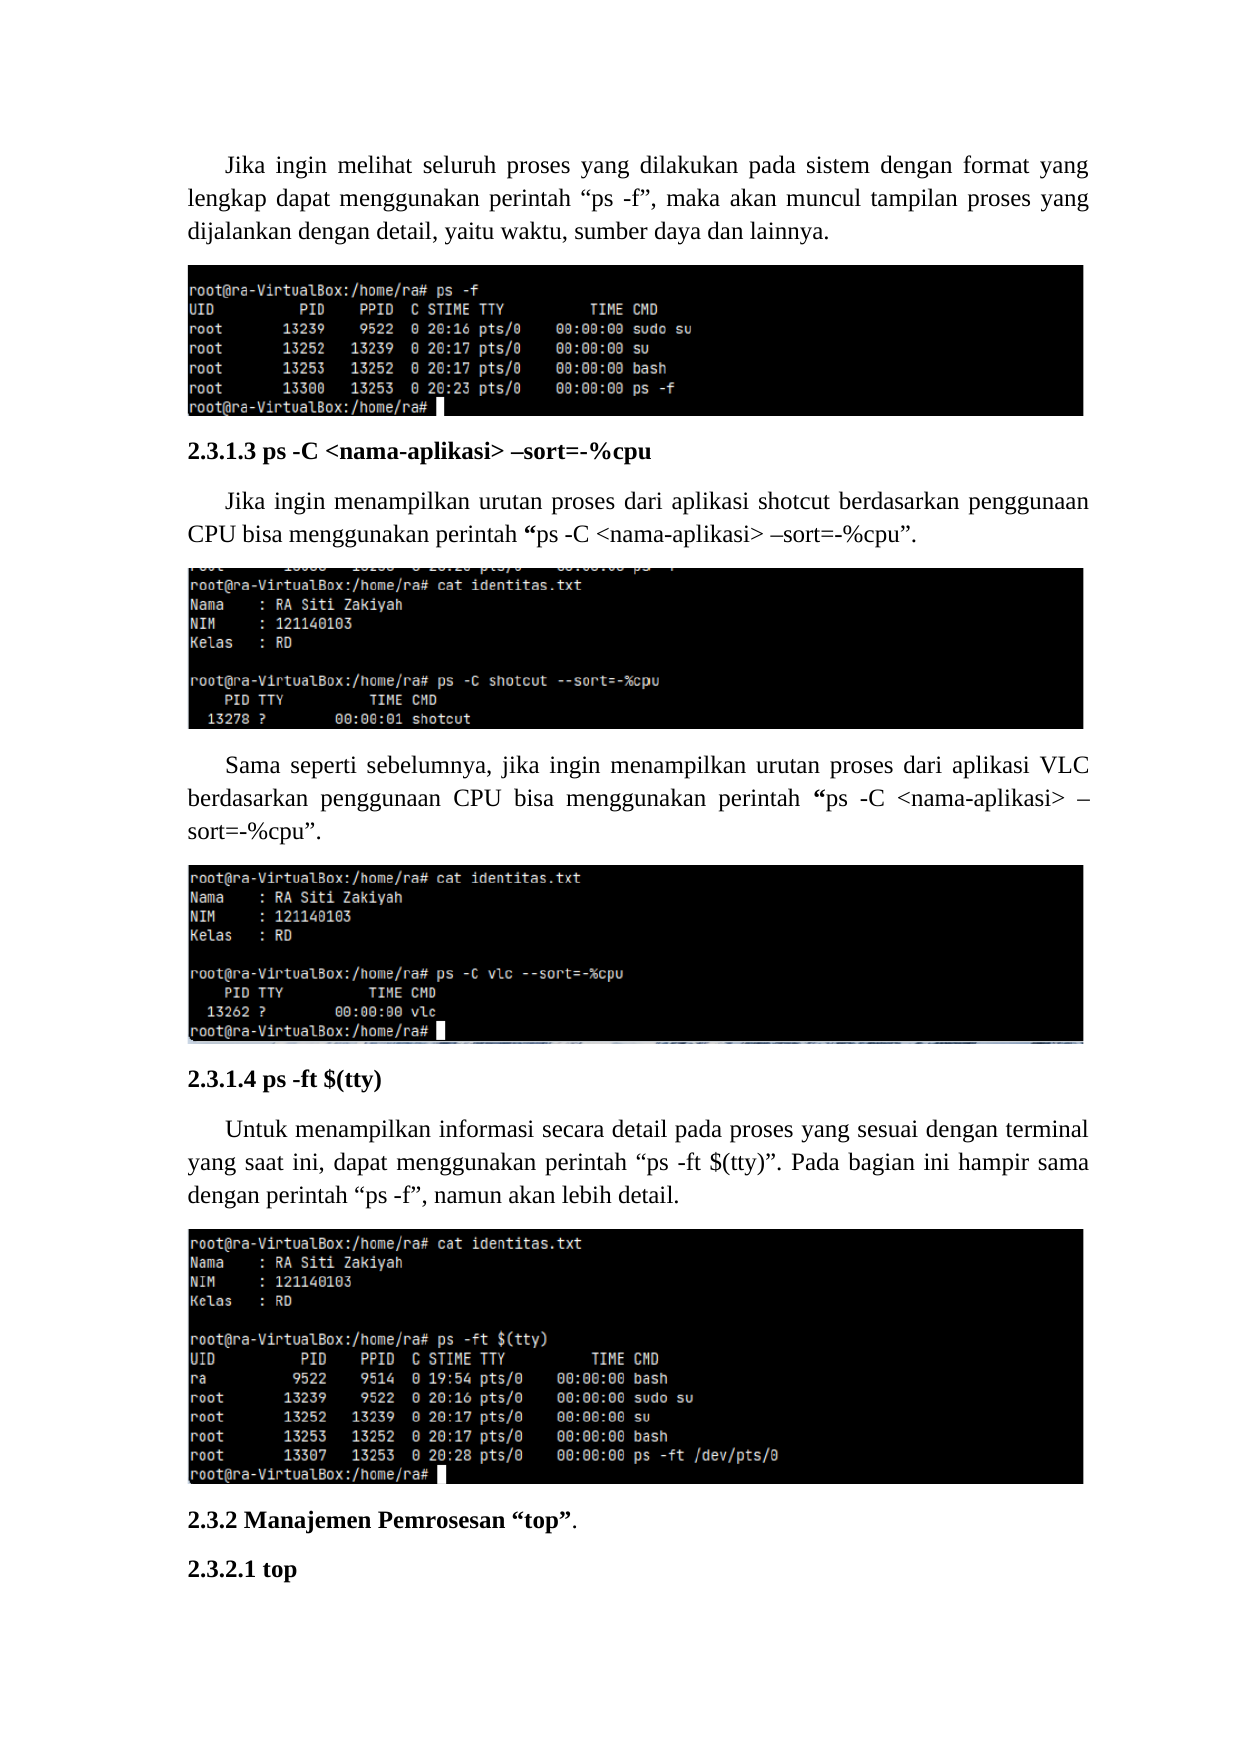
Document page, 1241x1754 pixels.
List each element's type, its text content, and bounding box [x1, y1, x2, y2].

text Untuk menampilkan informasi secara detail pada proses yang sesuai dengan terminal yang saat ini, dapat menggunakan perintah “ps -ft $(tty)”. Pada bagian ini hampir sama dengan perintah “ps -f”, namun akan lebih detail. [187, 1114, 1090, 1209]
picture [187, 265, 1084, 416]
picture [187, 568, 1084, 729]
text Jika ingin menampilkan urutan proses dari aplikasi shotcut berdasarkan penggunaan CPU bisa menggunakan perintah “ps -C <nama-aplikasi> –sort=-%cpu”. [187, 486, 1090, 548]
text 2.3.2 Manajemen Pemrosesan “top”. [187, 1505, 1090, 1533]
text 2.3.2.1 top [187, 1554, 1090, 1583]
text 2.3.1.3 ps -C <nama-aplikasi> –sort=-%cpu [187, 436, 1090, 465]
text Jika ingin melihat seluruh proses yang dilakukan pada sistem dengan format yang lengkap dapat menggunakan perintah “ps -f”, maka akan muncul tampilan proses yang dijalankan dengan detail, yaitu waktu, sumber daya dan lainnya. [187, 150, 1090, 245]
text Sama seperti sebelumnya, jika ingin menampilkan urutan proses dari aplikasi VLC berdasarkan penggunaan CPU bisa menggunakan perintah “ps -C <nama-aplikasi> –sort=-%cpu”. [187, 750, 1090, 845]
text 2.3.1.4 ps -ft $(tty) [187, 1064, 1090, 1093]
picture [187, 1229, 1084, 1484]
picture [187, 865, 1084, 1044]
